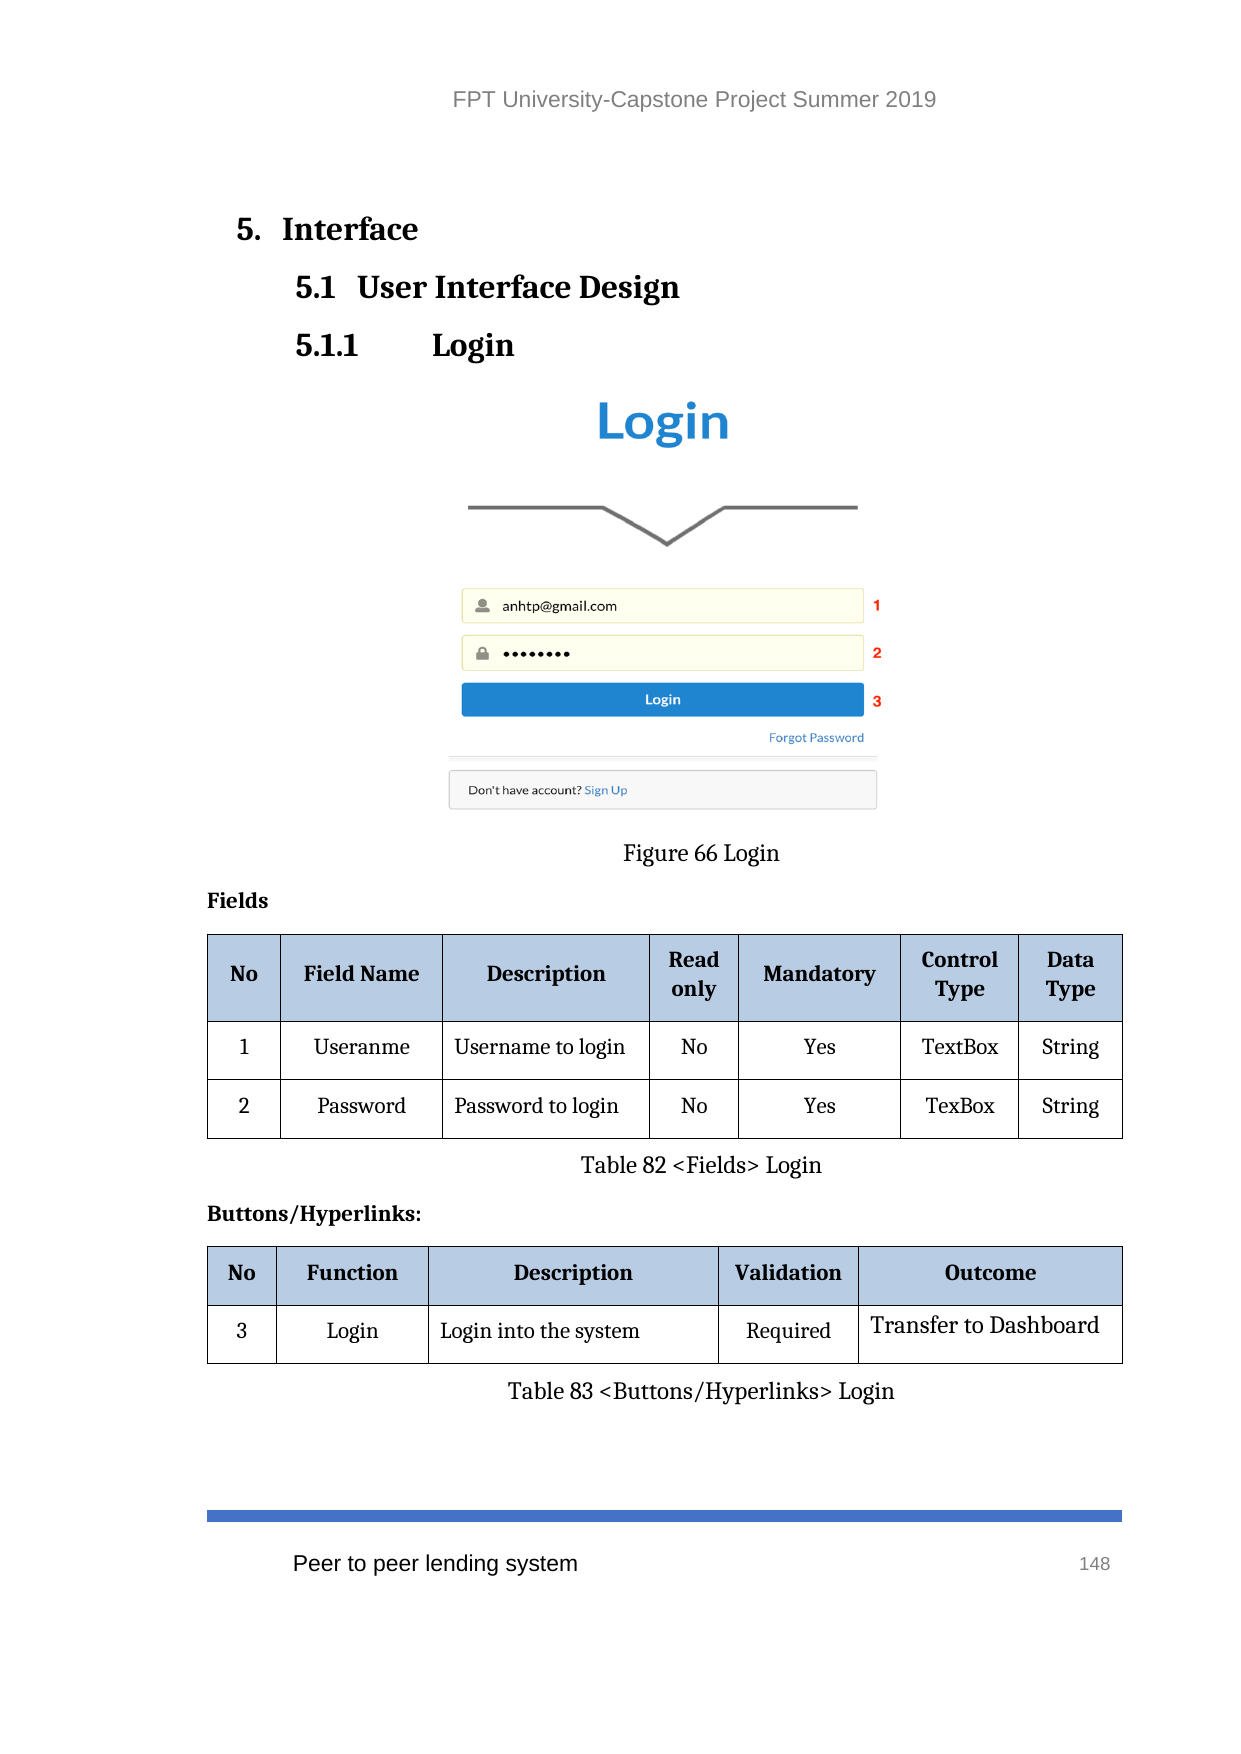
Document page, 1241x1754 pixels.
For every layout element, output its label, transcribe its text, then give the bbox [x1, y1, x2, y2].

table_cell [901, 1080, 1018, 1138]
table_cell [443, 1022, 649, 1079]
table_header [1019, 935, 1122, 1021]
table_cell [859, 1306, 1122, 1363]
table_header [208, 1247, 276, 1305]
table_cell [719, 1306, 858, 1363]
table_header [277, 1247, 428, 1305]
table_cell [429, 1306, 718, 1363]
subtitle Login [295, 326, 1122, 365]
text Table 82 <Fields> Login [207, 1151, 1122, 1180]
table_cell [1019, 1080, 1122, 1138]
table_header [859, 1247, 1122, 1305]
subtitle Interface [236, 210, 1122, 249]
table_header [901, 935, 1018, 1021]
text Fields [207, 888, 1122, 915]
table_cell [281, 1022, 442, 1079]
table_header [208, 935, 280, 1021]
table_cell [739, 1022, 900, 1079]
text Figure 66 Login [207, 839, 1122, 867]
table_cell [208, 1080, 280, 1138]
picture [441, 384, 888, 820]
subtitle User Interface Design [295, 268, 1122, 307]
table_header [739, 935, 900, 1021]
text Table 83 <Buttons/Hyperlinks> Login [207, 1377, 1122, 1406]
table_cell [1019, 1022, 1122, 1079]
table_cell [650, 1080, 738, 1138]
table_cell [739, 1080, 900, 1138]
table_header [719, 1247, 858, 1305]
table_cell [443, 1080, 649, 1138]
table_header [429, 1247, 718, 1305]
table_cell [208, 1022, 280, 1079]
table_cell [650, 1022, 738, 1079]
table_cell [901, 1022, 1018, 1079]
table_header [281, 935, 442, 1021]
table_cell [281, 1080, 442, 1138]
text Buttons/Hyperlinks: [207, 1201, 1122, 1227]
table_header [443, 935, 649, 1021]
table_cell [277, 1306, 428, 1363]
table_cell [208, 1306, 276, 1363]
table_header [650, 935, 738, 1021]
